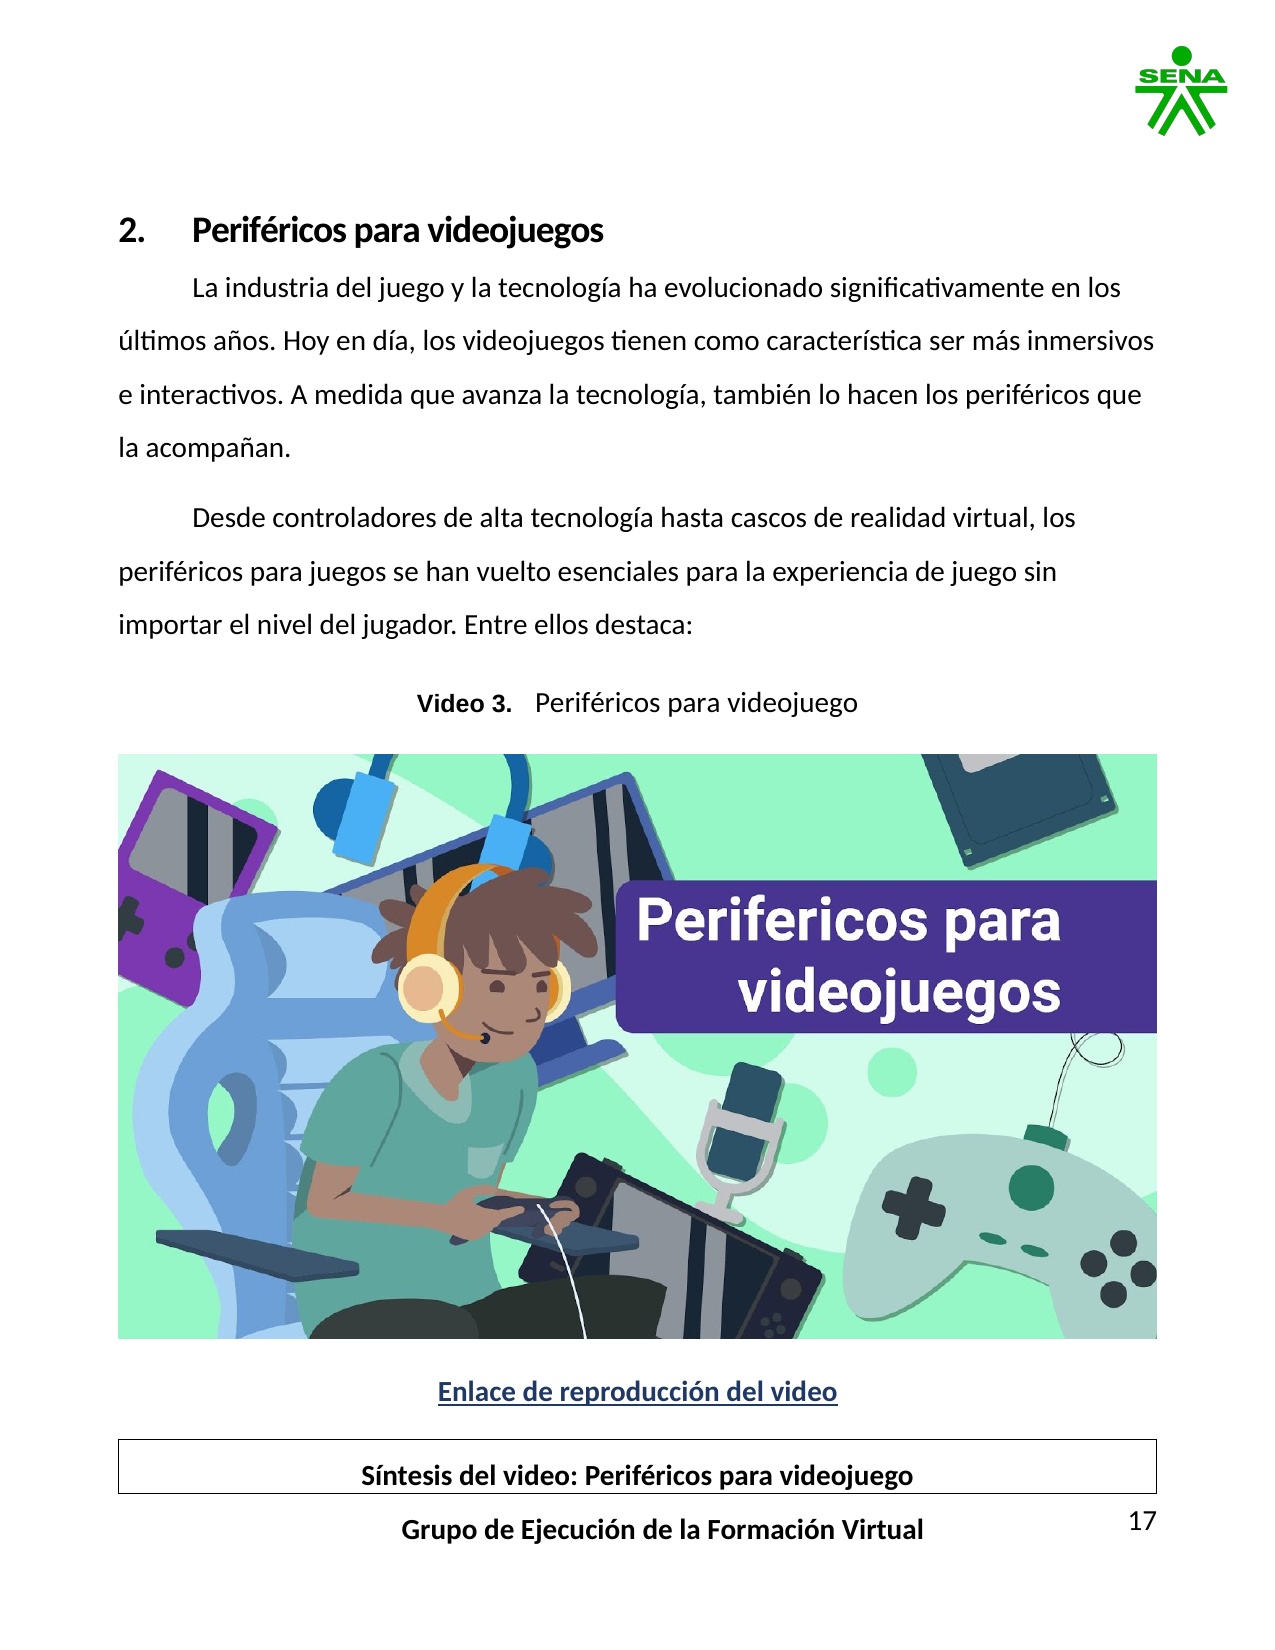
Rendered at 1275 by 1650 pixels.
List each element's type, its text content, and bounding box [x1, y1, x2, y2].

subtitle Periféricos para videojuegos [118, 206, 1157, 252]
text La industria del juego y la tecnología ha evolucionado significativamente en los últimos años. Hoy en día, los videojuegos tienen como característica ser más inmersivos e interactivos. A medida que avanza la tecnología, también lo hacen los periféricos que la acompañan. [118, 269, 1157, 465]
text Desde controladores de alta tecnología hasta cascos de realidad virtual, los periféricos para juegos se han vuelto esenciales para la experiencia de juego sin importar el nivel del jugador. Entre ellos destaca: [118, 499, 1157, 642]
text Enlace de reproducción del video [118, 1373, 1157, 1409]
picture [118, 754, 1157, 1339]
text Periféricos para videojuego [118, 684, 1157, 720]
table_header Síntesis del video: Periféricos para videojuego [119, 1440, 1156, 1493]
picture [1135, 46, 1228, 136]
